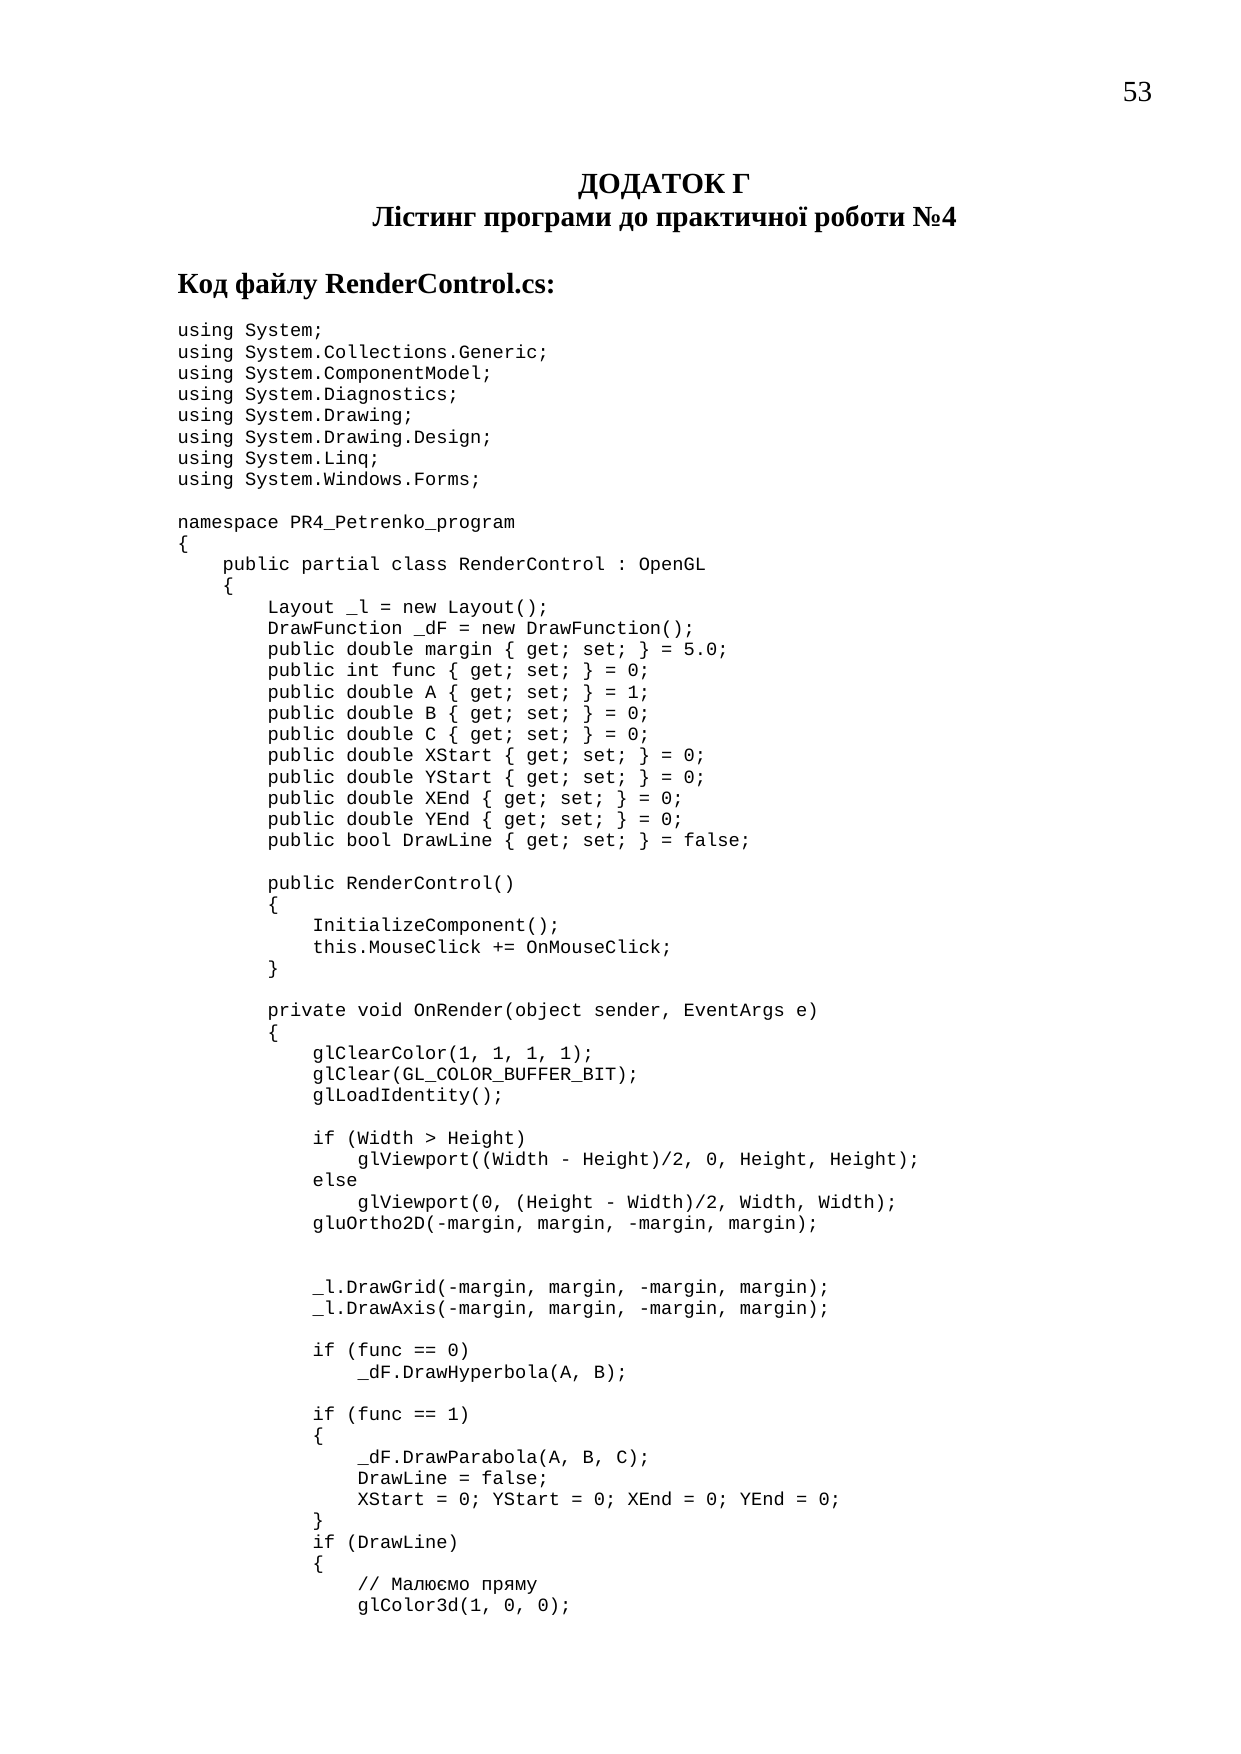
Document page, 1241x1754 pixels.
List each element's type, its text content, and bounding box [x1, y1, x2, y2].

text if (DrawLine) [177, 1532, 1152, 1554]
text DrawLine = false; [177, 1469, 1152, 1490]
text public double XStart { get; set; } = 0; [177, 746, 1152, 767]
text glColor3d(1, 0, 0); [177, 1596, 1152, 1617]
text _dF.DrawHyperbola(A, B); [177, 1362, 1152, 1384]
text public double YEnd { get; set; } = 0; [177, 810, 1152, 831]
text public double C { get; set; } = 0; [177, 725, 1152, 746]
text { [177, 1554, 1152, 1575]
text _l.DrawGrid(-margin, margin, -margin, margin); [177, 1277, 1152, 1299]
text glClearColor(1, 1, 1, 1); [177, 1044, 1152, 1065]
text } [177, 1511, 1152, 1532]
text public bool DrawLine { get; set; } = false; [177, 831, 1152, 852]
text public double margin { get; set; } = 5.0; [177, 640, 1152, 661]
text { [177, 1022, 1152, 1044]
text public double A { get; set; } = 1; [177, 682, 1152, 704]
text InitializeComponent(); [177, 916, 1152, 937]
text DrawFunction _dF = new DrawFunction(); [177, 619, 1152, 640]
text { [177, 1426, 1152, 1447]
text if (func == 0) [177, 1341, 1152, 1362]
text private void OnRender(object sender, EventArgs e) [177, 1001, 1152, 1022]
text _dF.DrawParabola(A, B, C); [177, 1447, 1152, 1469]
text glLoadIdentity(); [177, 1086, 1152, 1107]
text glViewport((Width - Height)/2, 0, Height, Height); [177, 1150, 1152, 1171]
text Код файлу RenderControl.cs: [177, 266, 1152, 300]
text { [177, 534, 1152, 555]
text { [177, 895, 1152, 916]
text using System; [177, 321, 1152, 342]
text public double B { get; set; } = 0; [177, 704, 1152, 725]
text namespace PR4_Petrenko_program [177, 512, 1152, 534]
text this.MouseClick += OnMouseClick; [177, 937, 1152, 959]
text gluOrtho2D(-margin, margin, -margin, margin); [177, 1214, 1152, 1235]
text public double XEnd { get; set; } = 0; [177, 789, 1152, 810]
text public double YStart { get; set; } = 0; [177, 767, 1152, 789]
text glClear(GL_COLOR_BUFFER_BIT); [177, 1065, 1152, 1086]
text using System.ComponentModel; [177, 364, 1152, 385]
text if (func == 1) [177, 1405, 1152, 1426]
text public partial class RenderControl : OpenGL [177, 555, 1152, 576]
text using System.Linq; [177, 449, 1152, 470]
text using System.Diagnostics; [177, 385, 1152, 406]
subtitle ДОДАТОК Г Лістинг програми до практичної роботи №4 [177, 166, 1152, 233]
text using System.Windows.Forms; [177, 470, 1152, 491]
text { [177, 576, 1152, 597]
text glViewport(0, (Height - Width)/2, Width, Width); [177, 1192, 1152, 1214]
text Layout _l = new Layout(); [177, 597, 1152, 619]
text else [177, 1171, 1152, 1192]
text } [177, 959, 1152, 980]
text if (Width > Height) [177, 1129, 1152, 1150]
text using System.Drawing; [177, 406, 1152, 427]
text // Малюємо пряму [177, 1575, 1152, 1596]
text _l.DrawAxis(-margin, margin, -margin, margin); [177, 1299, 1152, 1320]
text XStart = 0; YStart = 0; XEnd = 0; YEnd = 0; [177, 1490, 1152, 1511]
text using System.Collections.Generic; [177, 342, 1152, 364]
text using System.Drawing.Design; [177, 427, 1152, 449]
text public RenderControl() [177, 874, 1152, 895]
text public int func { get; set; } = 0; [177, 661, 1152, 682]
